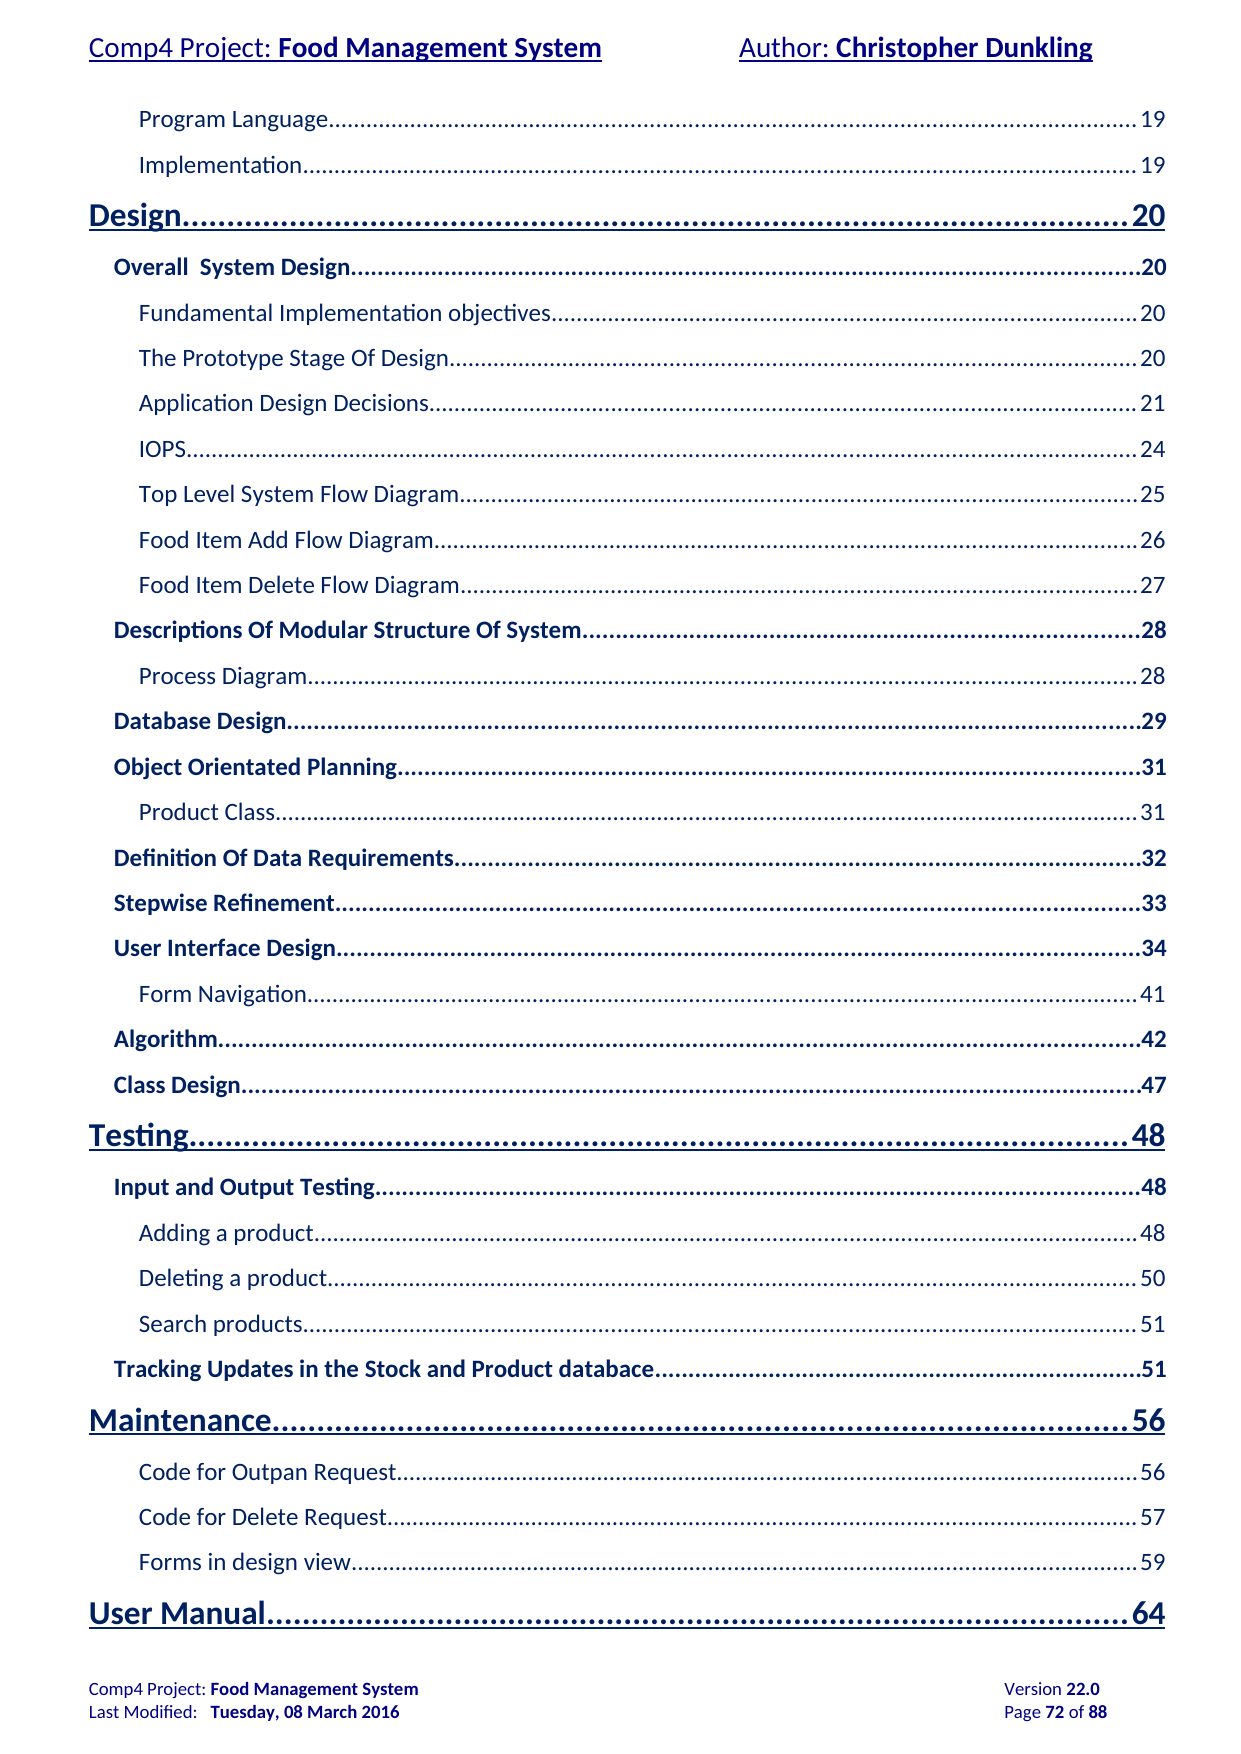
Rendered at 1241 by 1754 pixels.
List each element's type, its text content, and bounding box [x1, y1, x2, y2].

text Definition Of Data Requirements 32 [114, 842, 1166, 872]
text Implementation 19 [139, 149, 1166, 179]
text The Prototype Stage Of Design 20 [139, 342, 1166, 373]
text Object Orientated Planning 31 [114, 751, 1166, 781]
text User Manual 64 [89, 1592, 1166, 1633]
text Code for Delete Request 57 [139, 1501, 1166, 1532]
text Form Navigation 41 [139, 978, 1166, 1008]
text Testing 48 [89, 1114, 1166, 1155]
text Forms in design view 59 [139, 1547, 1166, 1577]
text Maintenance 56 [89, 1398, 1166, 1439]
text Algorithm 42 [114, 1023, 1166, 1054]
text Food Item Add Flow Diagram 26 [139, 524, 1166, 554]
text Descriptions Of Modular Structure Of System 28 [114, 615, 1166, 645]
text Input and Output Testing 48 [114, 1171, 1166, 1202]
text Top Level System Flow Diagram 25 [139, 478, 1166, 509]
text Deleting a product 50 [139, 1262, 1166, 1293]
text Process Diagram 28 [139, 660, 1166, 691]
text Design 20 [89, 194, 1166, 235]
text Overall System Design 20 [114, 251, 1166, 282]
text Class Design 47 [114, 1069, 1166, 1099]
text Search products 51 [139, 1308, 1166, 1338]
text Fundamental Implementation objectives 20 [139, 297, 1166, 327]
text Code for Outpan Request 56 [139, 1456, 1166, 1486]
text Product Class 31 [139, 796, 1166, 827]
text Database Design 29 [114, 706, 1166, 736]
text Tracking Updates in the Stock and Product databace 51 [114, 1353, 1166, 1384]
text IOPS 24 [139, 433, 1166, 463]
text Stepwise Refinement 33 [114, 887, 1166, 918]
text Application Design Decisions 21 [139, 388, 1166, 418]
text User Interface Design 34 [114, 933, 1166, 963]
text Program Language 19 [139, 103, 1166, 134]
text Adding a product 48 [139, 1217, 1166, 1247]
text Food Item Delete Flow Diagram 27 [139, 569, 1166, 600]
